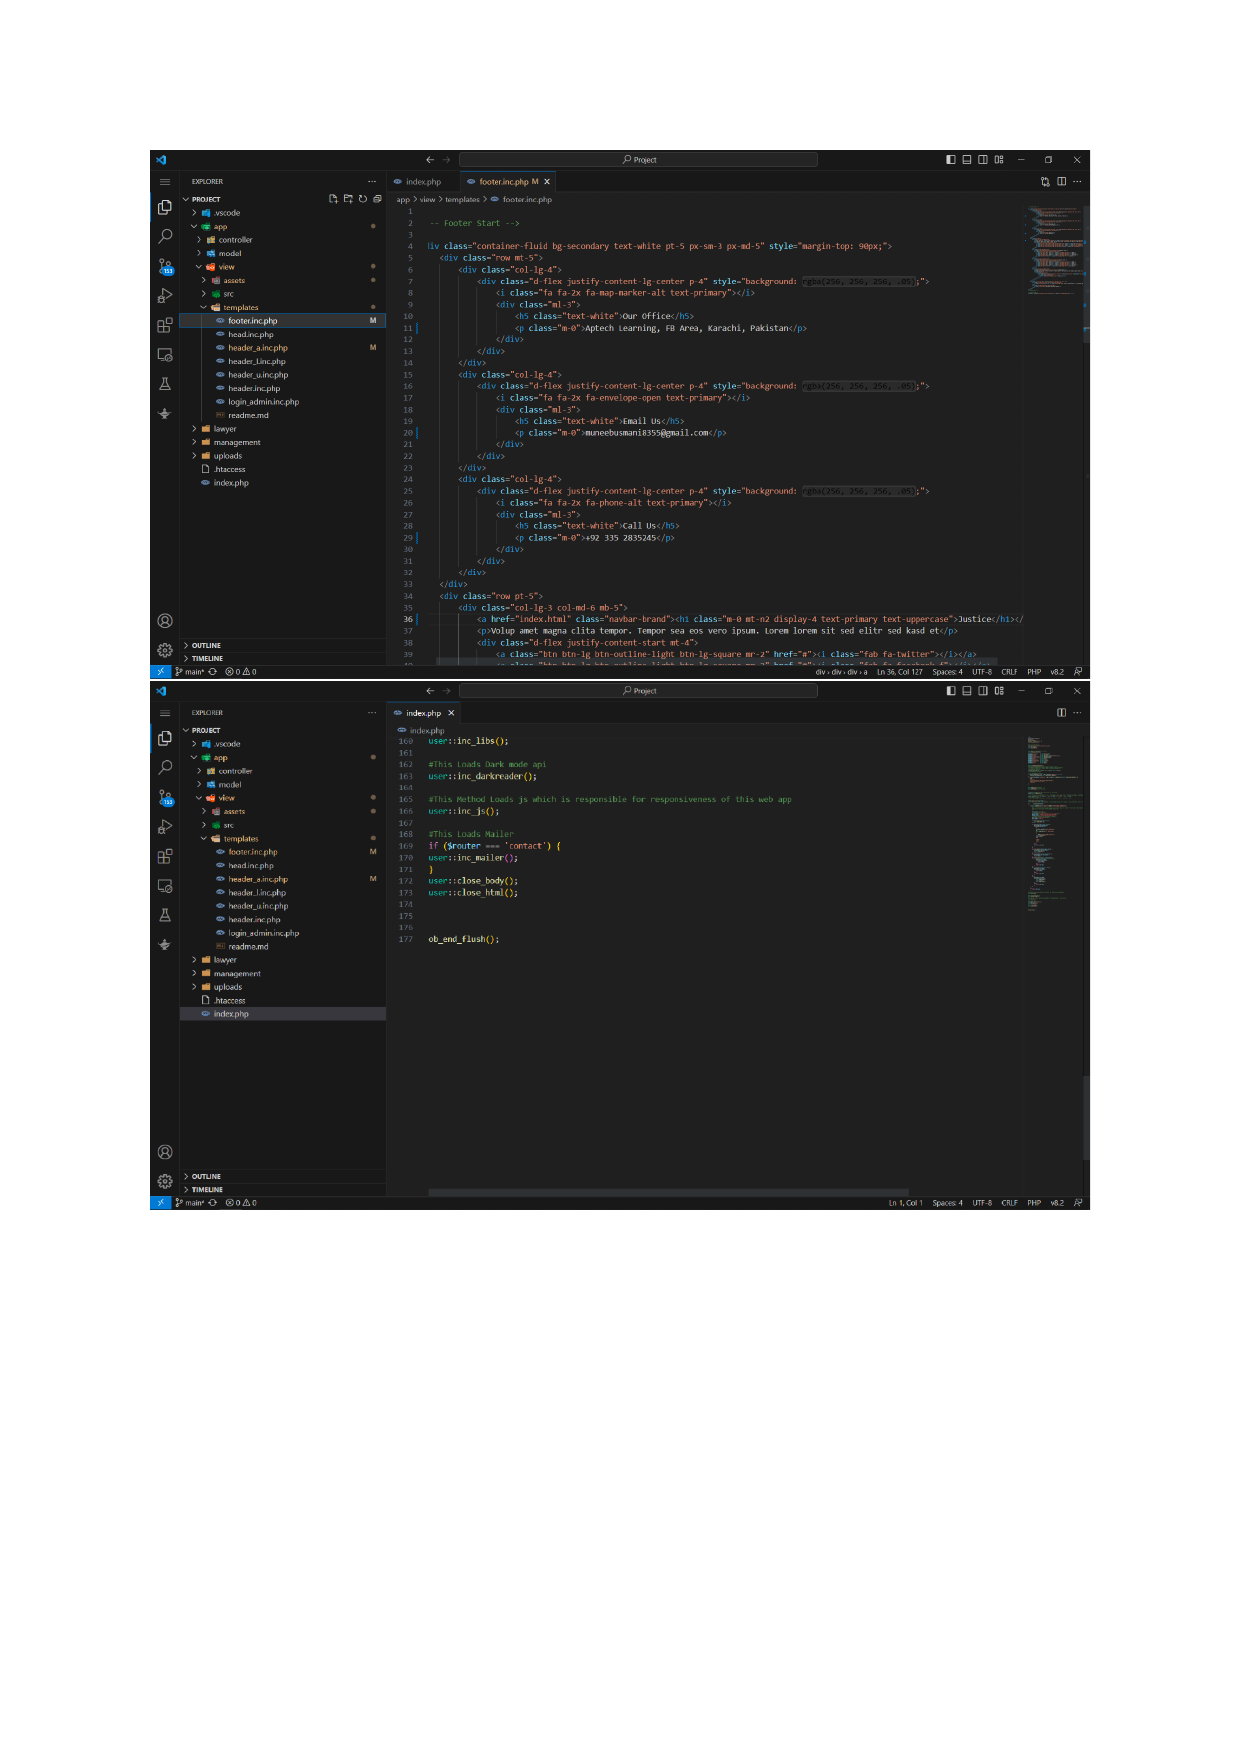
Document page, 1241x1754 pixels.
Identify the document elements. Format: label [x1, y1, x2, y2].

picture [150, 681, 1091, 1210]
picture [150, 150, 1091, 679]
